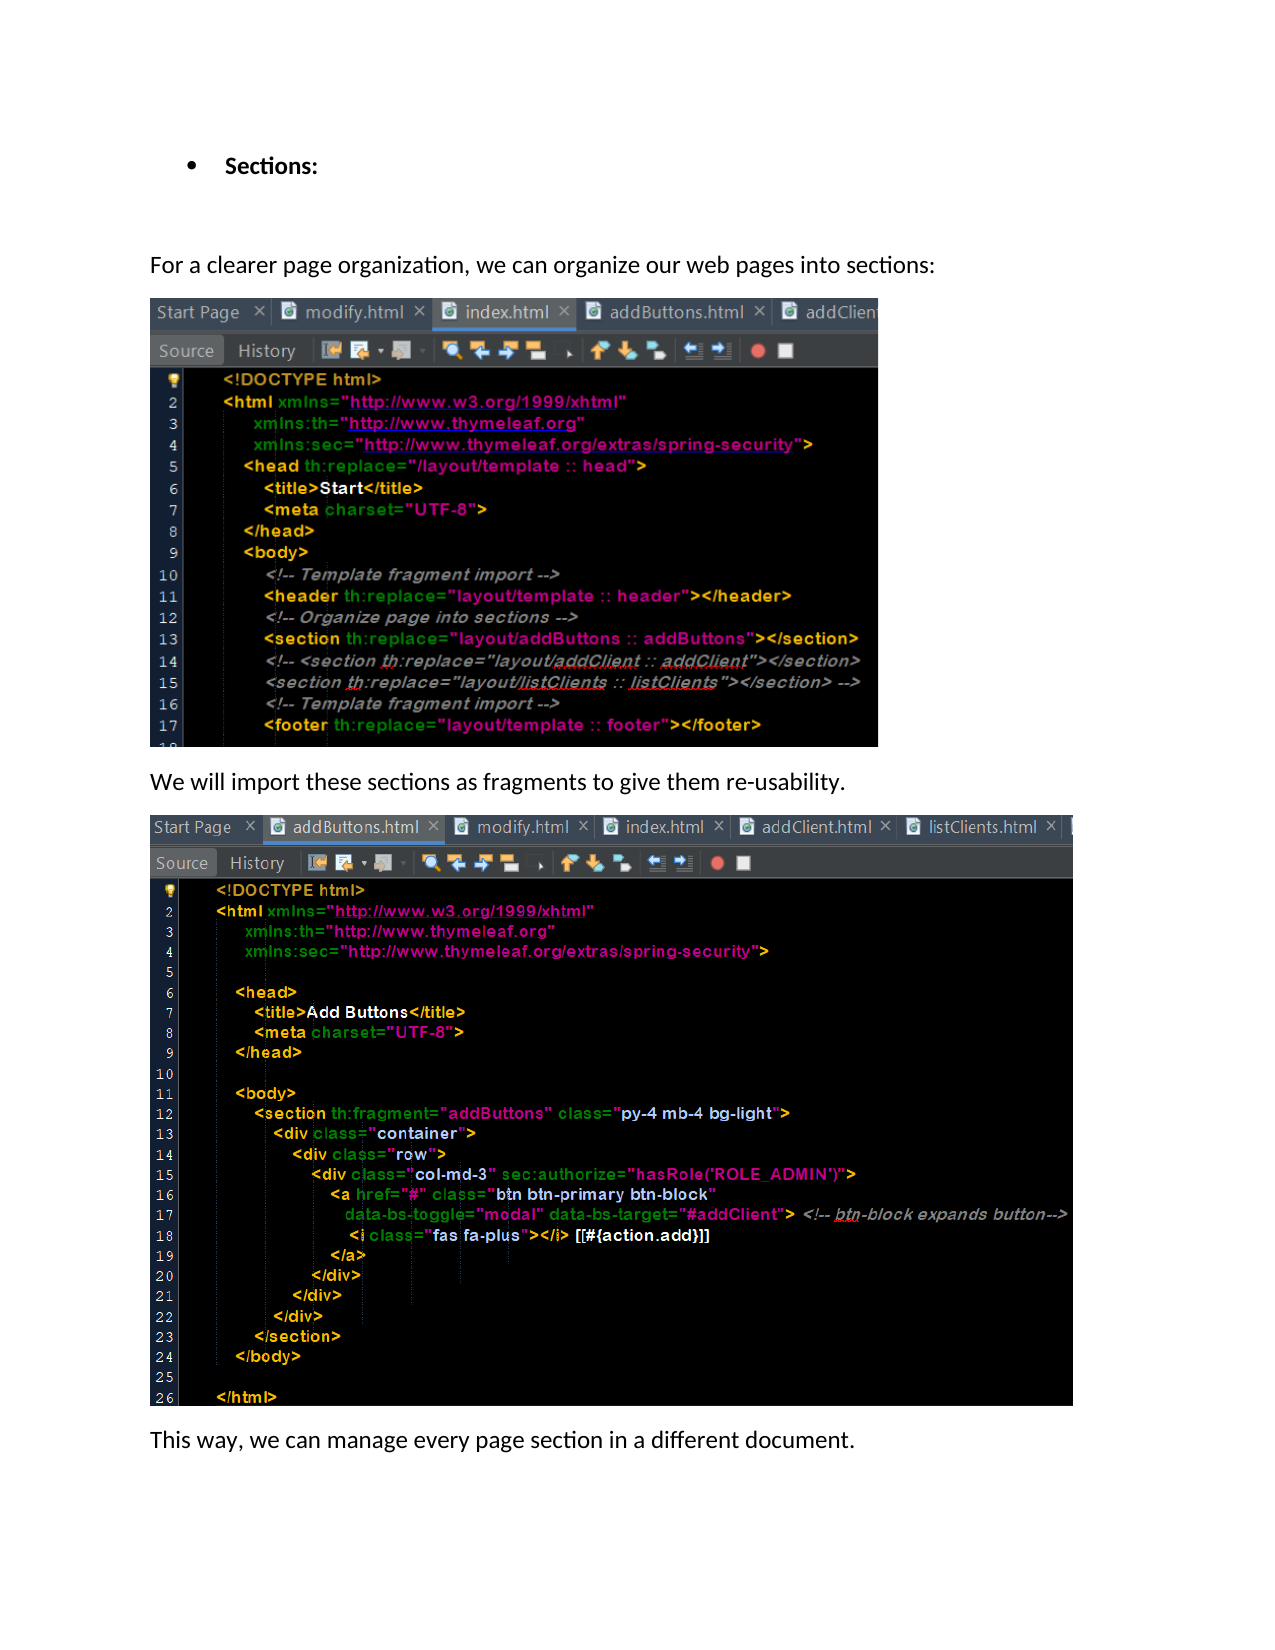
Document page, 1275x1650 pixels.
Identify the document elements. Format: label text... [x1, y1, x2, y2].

text We will import these sections as fragments to give them re-usability. [150, 766, 1125, 796]
list Sections: [187, 150, 1125, 181]
text For a clearer page organization, we can organize our web pages into sections: [150, 249, 1125, 280]
picture [150, 298, 879, 747]
text This way, we can manage every page section in a different document. [150, 1424, 1125, 1455]
picture [150, 815, 1073, 1406]
